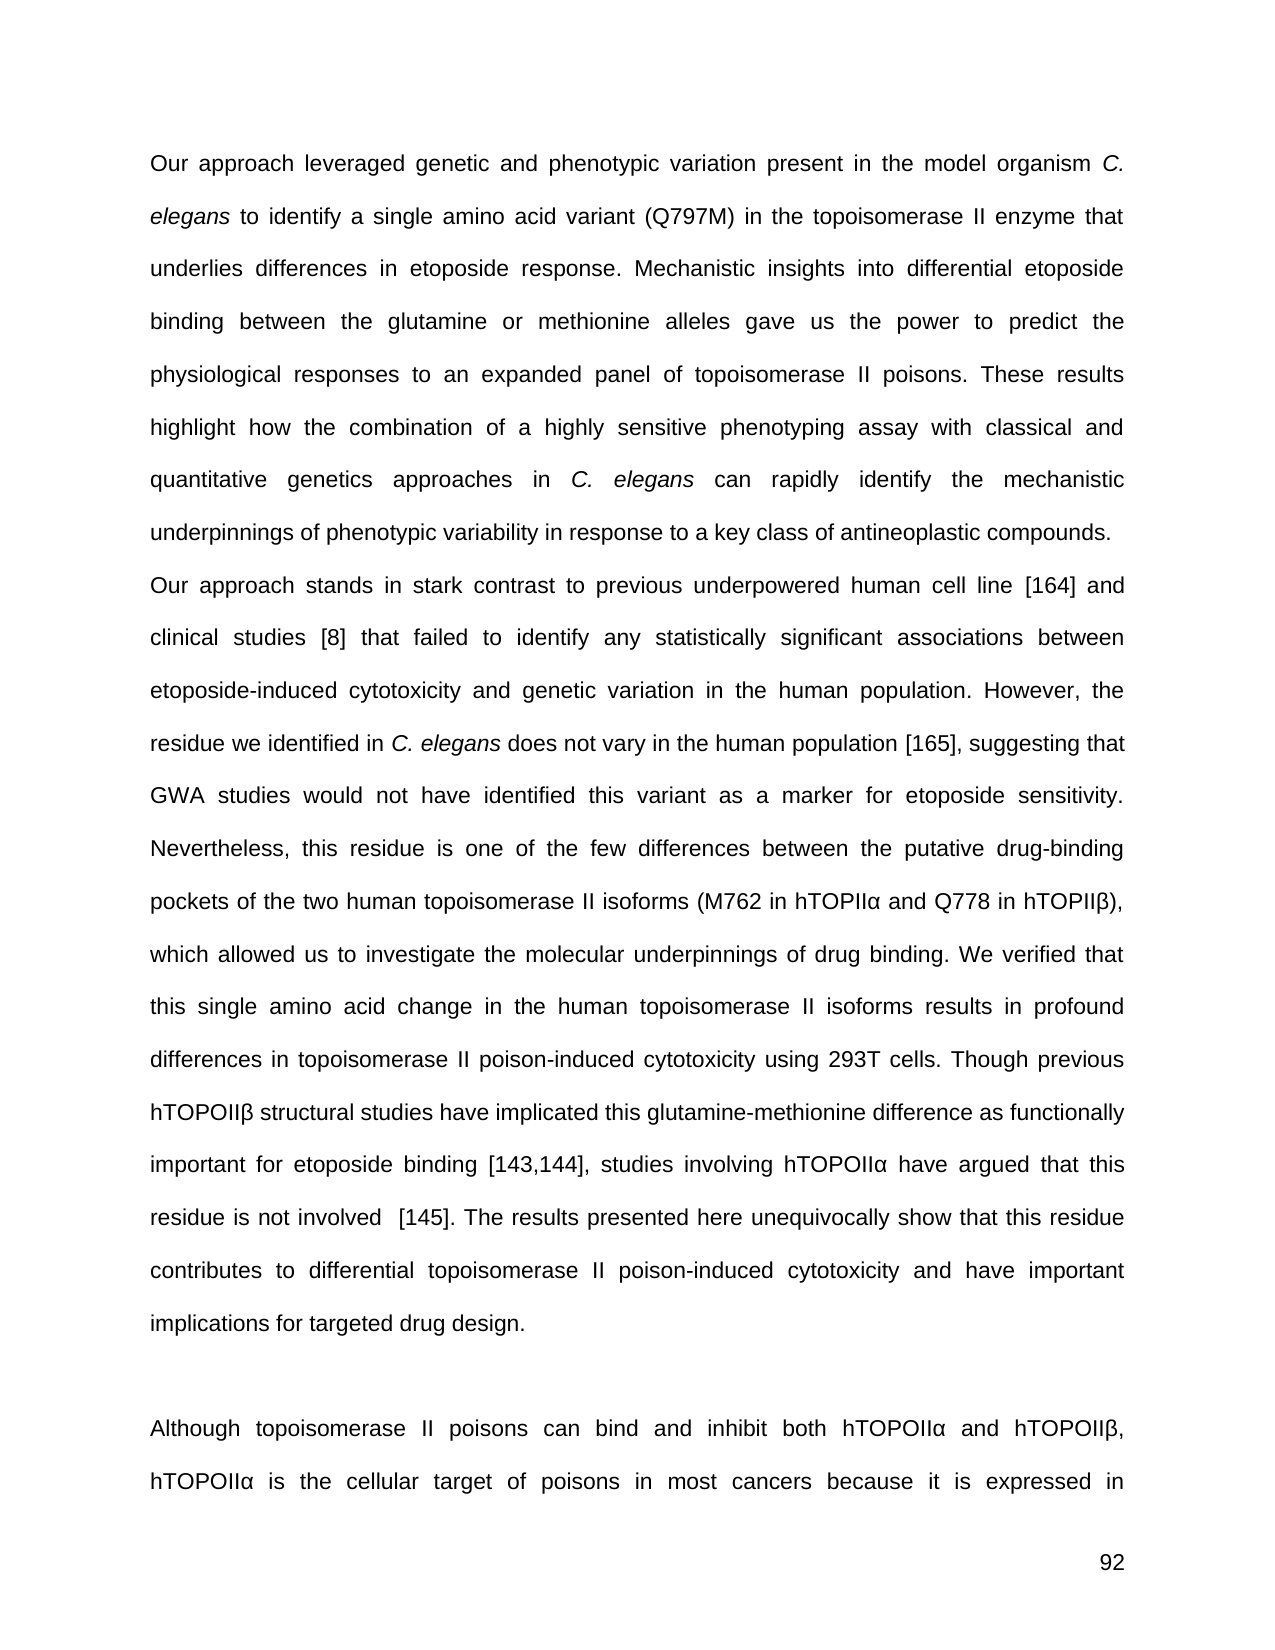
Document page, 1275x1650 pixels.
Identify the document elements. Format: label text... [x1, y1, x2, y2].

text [150, 150, 1125, 545]
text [150, 1415, 1125, 1494]
text Our approach stands in stark contrast to previous underpowered human cell line [164] and clinical studies [8] that failed to identify any statistically significant associations between etoposide-induced cytotoxicity and genetic variation in the human population. However, the residue we identified in C. elegans does not vary in the human population [165], suggesting that GWA studies would not have identified this variant as a marker for etoposide sensitivity. Nevertheless, this residue is one of the few differences between the putative drug-binding pockets of the two human topoisomerase II isoforms (M762 in hTOPIIα and Q778 in hTOPIIβ), which allowed us to investigate the molecular underpinnings of drug binding. We verified that this single amino acid change in the human topoisomerase II isoforms results in profound differences in topoisomerase II poison-induced cytotoxicity using 293T cells. Though previous hTOPOIIβ structural studies have implicated this glutamine-methionine difference as functionally important for etoposide binding [143,144], studies involving hTOPOIIα have argued that this residue is not involved [145]. The results presented here unequivocally show that this residue contributes to differential topoisomerase II poison-induced cytotoxicity and have important implications for targeted drug design. [150, 572, 1125, 1336]
